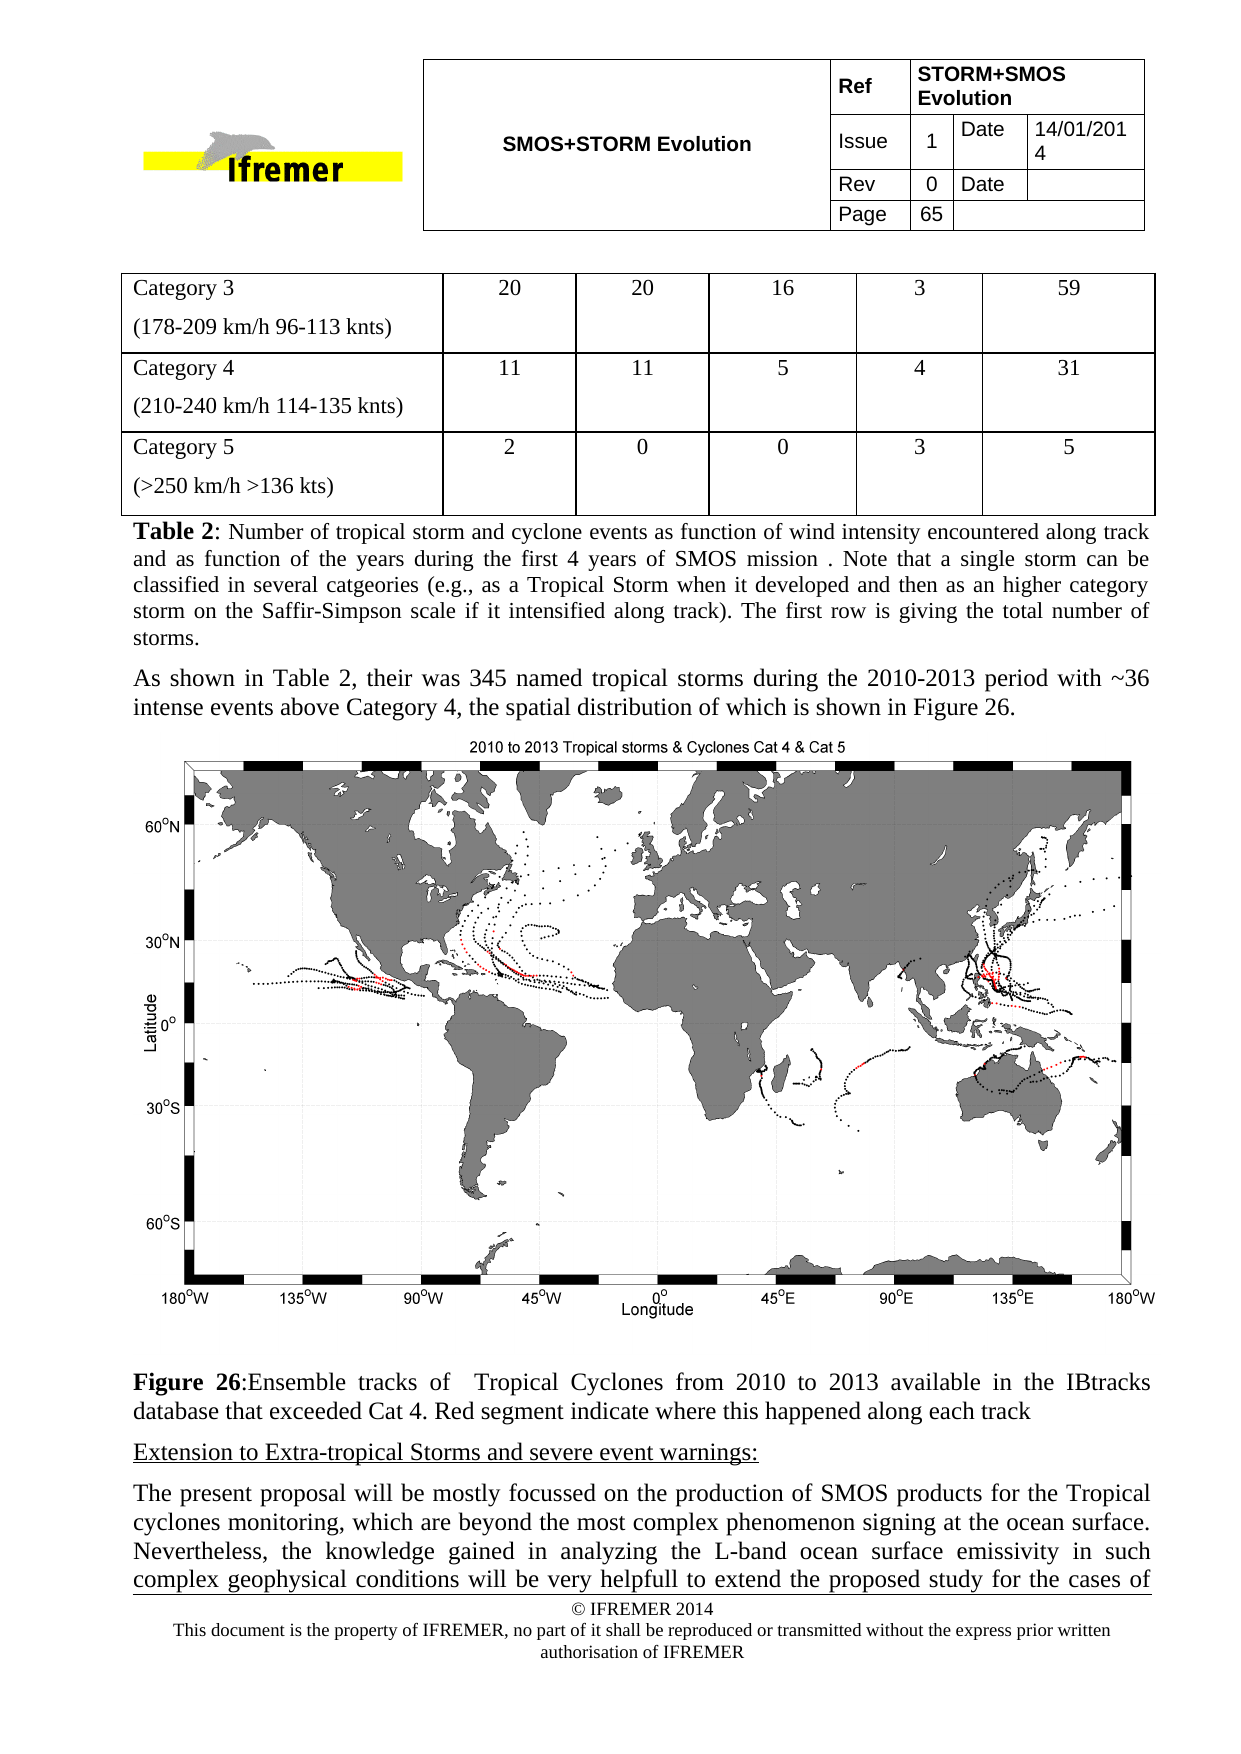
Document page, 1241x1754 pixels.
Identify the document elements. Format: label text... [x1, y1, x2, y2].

table_cell 5 [983, 433, 1154, 515]
table_cell 59 [983, 274, 1154, 352]
table_cell 11 [444, 354, 575, 431]
picture [132, 732, 1162, 1355]
table_cell 5 [710, 354, 856, 431]
table_cell 0 [577, 433, 708, 515]
table_cell Category 5 (>250 km/h >136 kts) [122, 433, 442, 515]
table_cell Category 3 (178-209 km/h 96-113 knts) [122, 274, 442, 352]
text As shown in Table 2, their was 345 named tropical storms during the 2010-2013 period with ~36 intense events above Category 4, the spatial distribution of which is shown in Figure 26. [133, 663, 1152, 720]
table_cell Category 4 (210-240 km/h 114-135 knts) [122, 354, 442, 431]
table_cell 31 [983, 354, 1154, 431]
text Figure 26:Ensemble tracks of Tropical Cyclones from 2010 to 2013 available in the IBtracks database that exceeded Cat 4. Red segment indicate where this happened along each track [133, 1367, 1152, 1424]
table_cell 2 [444, 433, 575, 515]
table_cell 11 [577, 354, 708, 431]
table_cell 20 [444, 274, 575, 352]
table_cell 3 [857, 433, 982, 515]
table_cell 20 [577, 274, 708, 352]
table_cell 4 [857, 354, 982, 431]
table_cell 0 [710, 433, 856, 515]
text Extension to Extra-tropical Storms and severe event warnings: [133, 1437, 1152, 1466]
text Table 2: Number of tropical storm and cyclone events as function of wind intensity encountered along track and as function of the years during the first 4 years of SMOS mission . Note that a single storm can be classified in several catgeories (e.g., as a Tropical Storm when it developed and then as an higher category storm on the Saffir-Simpson scale if it intensified along track). The first row is giving the total number of storms. [133, 516, 1152, 650]
table_cell 3 [857, 274, 982, 352]
picture [132, 90, 416, 199]
table_cell 16 [710, 274, 856, 352]
